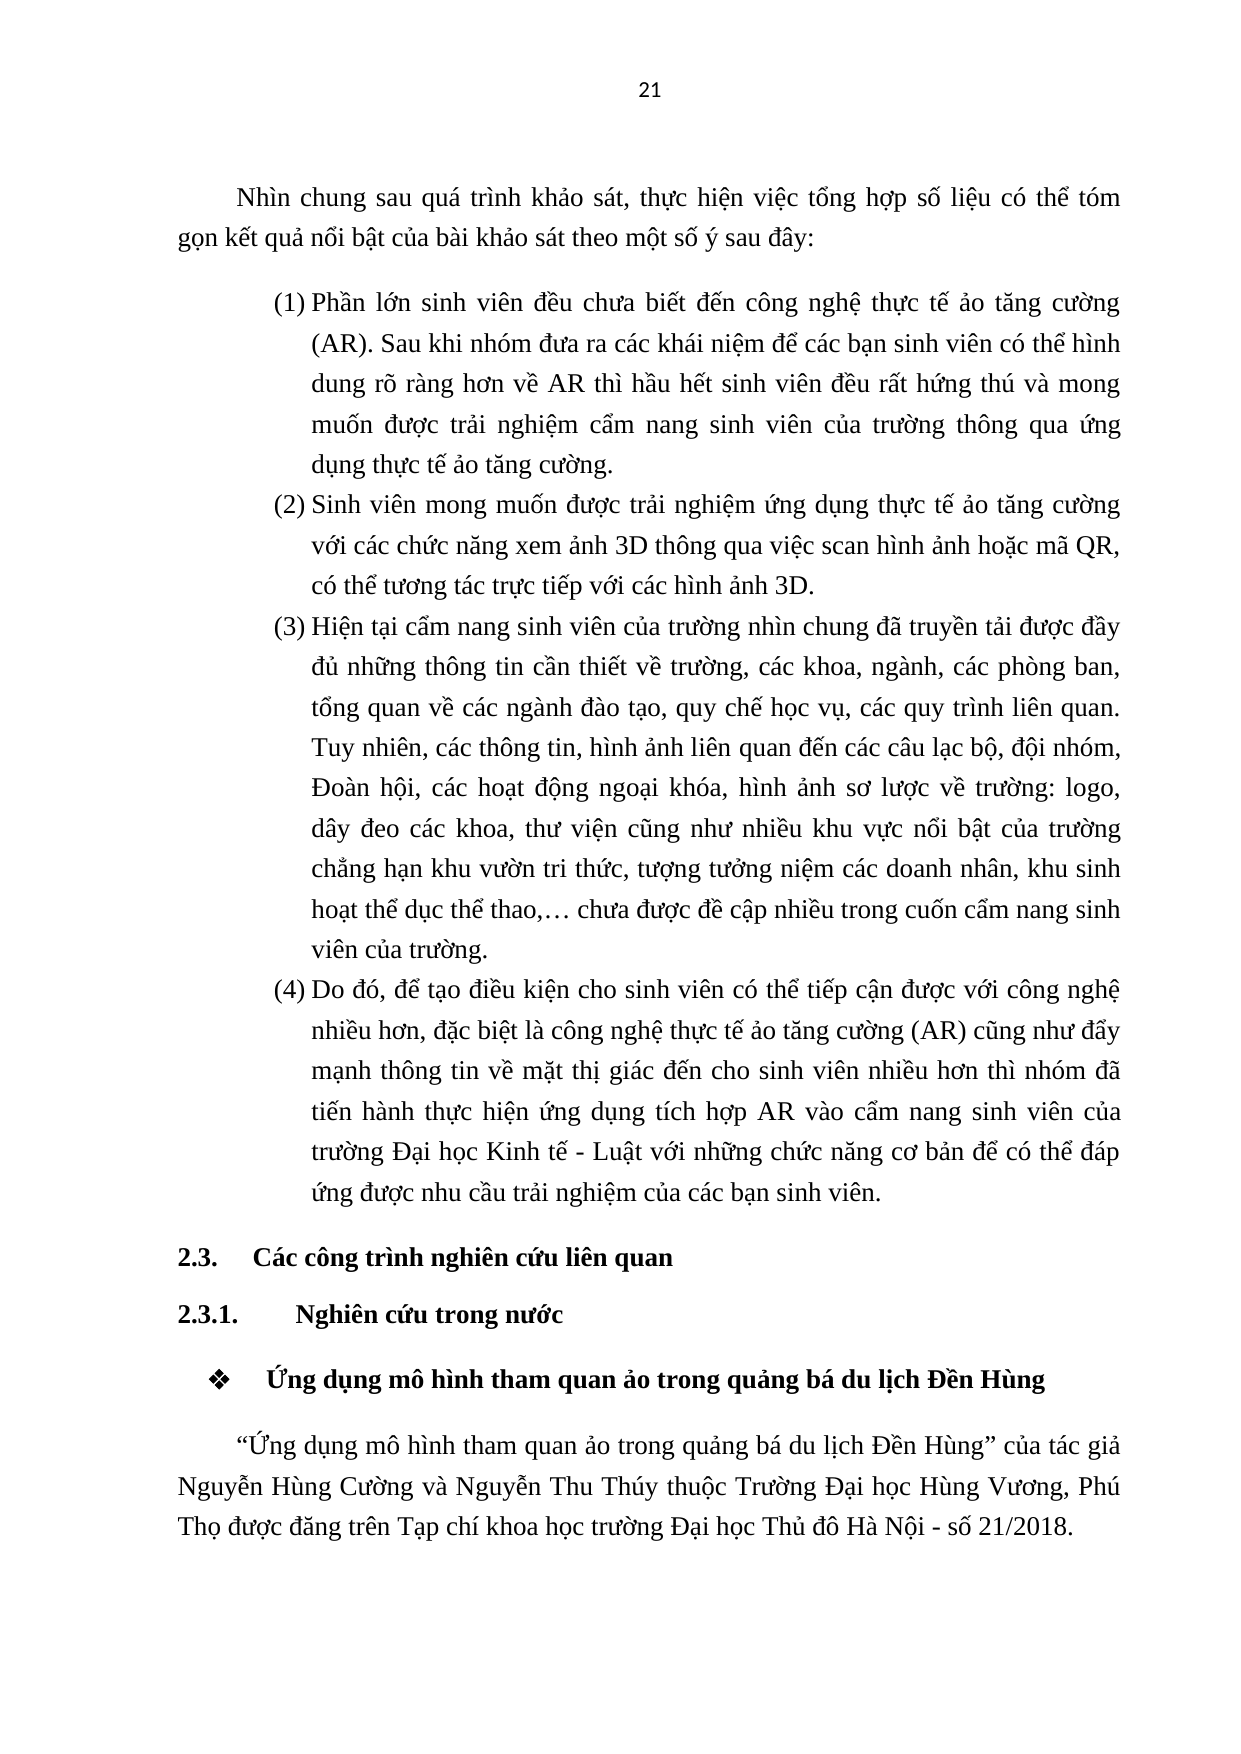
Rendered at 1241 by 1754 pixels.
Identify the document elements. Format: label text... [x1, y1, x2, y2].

text Nhìn chung sau quá trình khảo sát, thực hiện việc tổng hợp số liệu có thể tóm gọn kết quả nổi bật của bài khảo sát theo một số ý sau đây: [177, 181, 1122, 252]
list Hiện tại cẩm nang sinh viên của trường nhìn chung đã truyền tải được đầy đủ những thông tin cần thiết về trường, các khoa, ngành, các phòng ban, tổng quan về các ngành đào tạo, quy chế học vụ, các quy trình liên quan. Tuy nhiên, các thông tin, hình ảnh liên quan đến các câu lạc bộ, đội nhóm, Đoàn hội, các hoạt động ngoại khóa, hình ảnh sơ lược về trường: logo, dây đeo các khoa, thư viện cũng như nhiều khu vực nổi bật của trường chẳng hạn khu vườn tri thức, tượng tưởng niệm các doanh nhân, khu sinh hoạt thể dục thể thao,… chưa được đề cập nhiều trong cuốn cẩm nang sinh viên của trường. [274, 610, 1122, 964]
list Do đó, để tạo điều kiện cho sinh viên có thể tiếp cận được với công nghệ nhiều hơn, đặc biệt là công nghệ thực tế ảo tăng cường (AR) cũng như đẩy mạnh thông tin về mặt thị giác đến cho sinh viên nhiều hơn thì nhóm đã tiến hành thực hiện ứng dụng tích hợp AR vào cẩm nang sinh viên của trường Đại học Kinh tế - Luật với những chức năng cơ bản để có thể đáp ứng được nhu cầu trải nghiệm của các bạn sinh viên. [274, 974, 1122, 1207]
list Ứng dụng mô hình tham quan ảo trong quảng bá du lịch Đền Hùng [207, 1364, 1122, 1395]
list Các công trình nghiên cứu liên quan [177, 1241, 1122, 1272]
text “Ứng dụng mô hình tham quan ảo trong quảng bá du lịch Đền Hùng” của tác giả Nguyễn Hùng Cường và Nguyễn Thu Thúy thuộc Trường Đại học Hùng Vương, Phú Thọ được đăng trên Tạp chí khoa học trường Đại học Thủ đô Hà Nội - số 21/2018. [177, 1429, 1122, 1541]
list Phần lớn sinh viên đều chưa biết đến công nghệ thực tế ảo tăng cường (AR). Sau khi nhóm đưa ra các khái niệm để các bạn sinh viên có thể hình dung rõ ràng hơn về AR thì hầu hết sinh viên đều rất hứng thú và mong muốn được trải nghiệm cẩm nang sinh viên của trường thông qua ứng dụng thực tế ảo tăng cường. [274, 287, 1122, 479]
list Sinh viên mong muốn được trải nghiệm ứng dụng thực tế ảo tăng cường với các chức năng xem ảnh 3D thông qua việc scan hình ảnh hoặc mã QR, có thể tương tác trực tiếp với các hình ảnh 3D. [274, 489, 1122, 601]
list Nghiên cứu trong nước [177, 1298, 1122, 1329]
